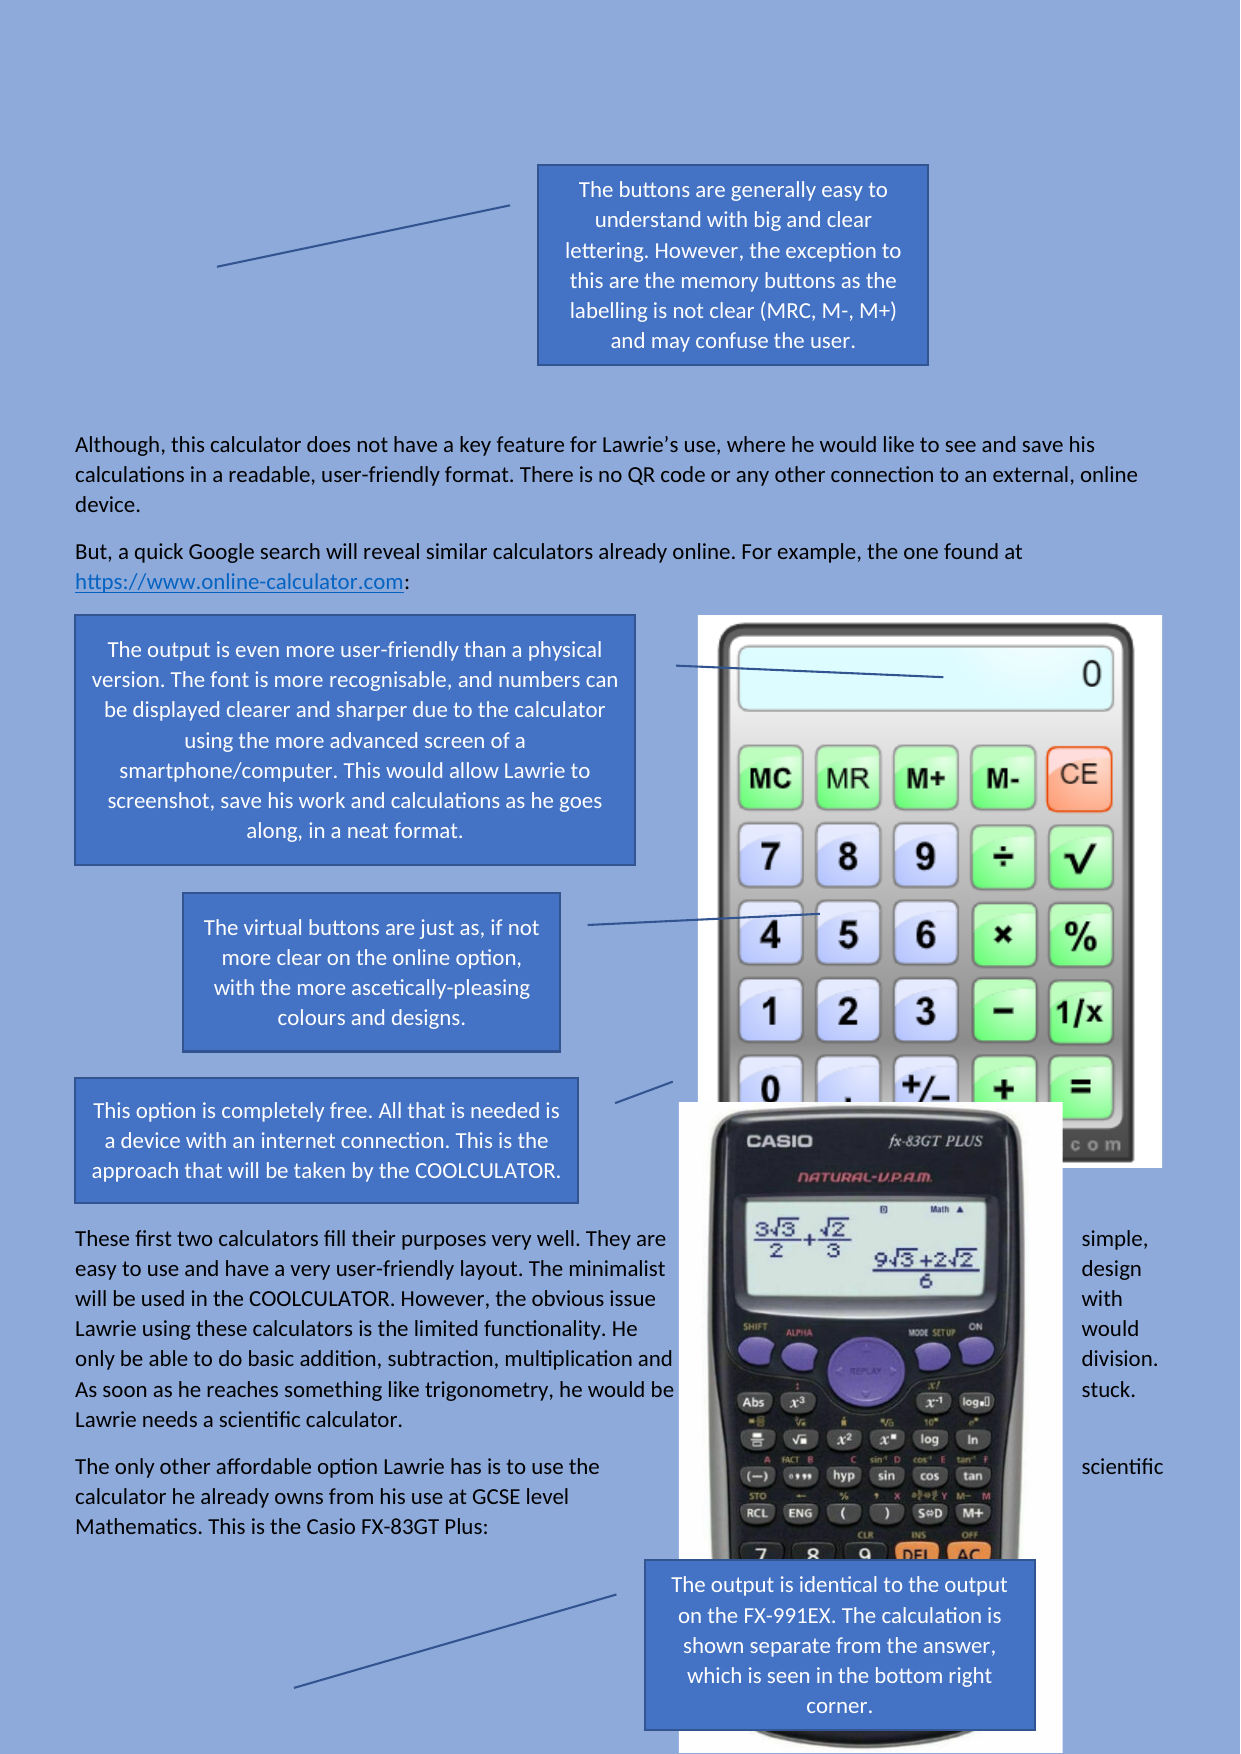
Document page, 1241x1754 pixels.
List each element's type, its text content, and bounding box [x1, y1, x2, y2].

text Although, this calculator does not have a key feature for Lawrie’s use, where he would like to see and save his calculations in a readable, user-friendly format. There is no QR code or any other connection to an external, online device. [75, 430, 1165, 518]
text These first two calculators fill their purposes very well. They are simple, easy to use and have a very user-friendly layout. The minimalist design will be used in the COOLCULATOR. However, the obvious issue with Lawrie using these calculators is the limited functionality. He would only be able to do basic addition, subtraction, multiplication and division. As soon as he reaches something like trigonometry, he would be stuck. Lawrie needs a scientific calculator. [75, 1224, 678, 1433]
text The only other affordable option Lawrie has is to use the scientific calculator he already owns from his use at GCSE level Mathematics. This is the Casio FX-83GT Plus: [75, 1452, 678, 1540]
picture [678, 615, 1163, 1752]
text But, a quick Google search will reveal similar calculators already online. For example, the one found at https://www.online-calculator.com: [75, 537, 1165, 595]
